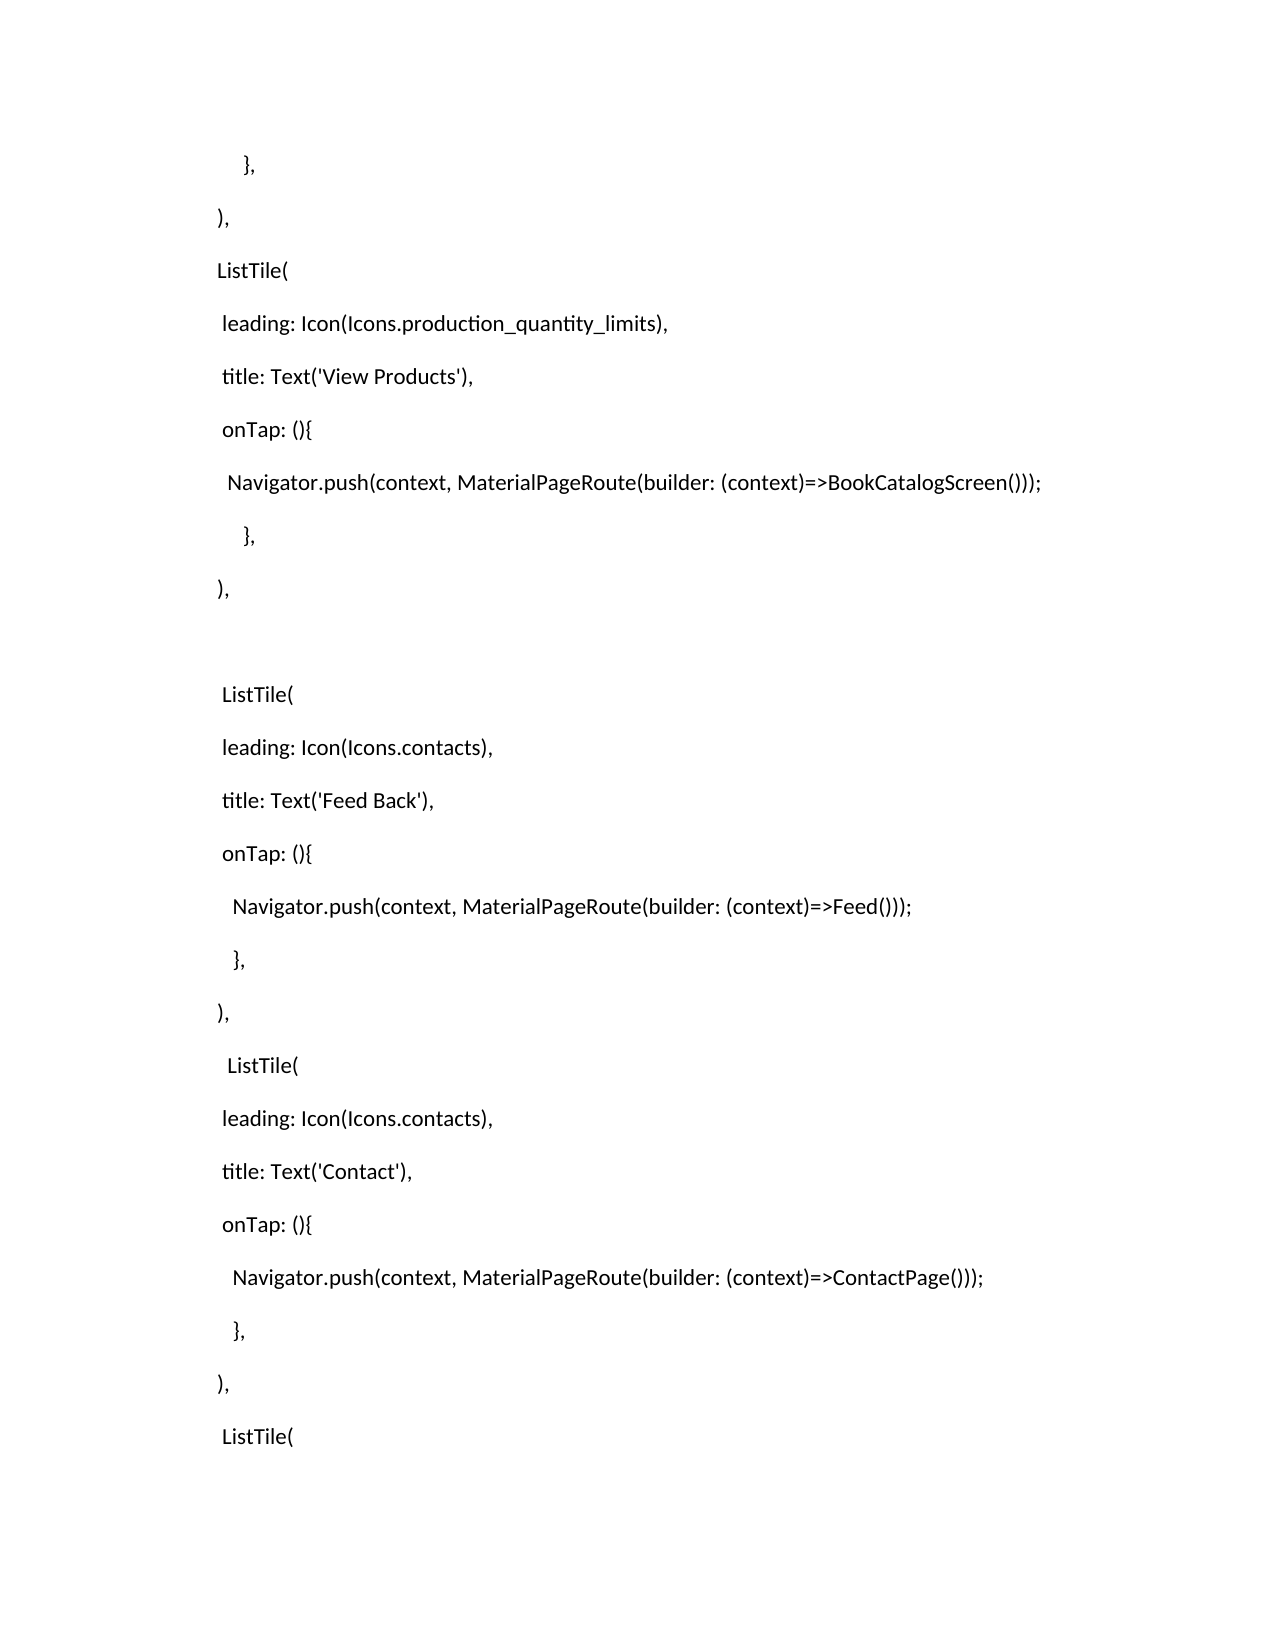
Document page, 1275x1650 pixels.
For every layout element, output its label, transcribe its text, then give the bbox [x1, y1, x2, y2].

text }, [150, 150, 1125, 178]
text onTap: (){ [150, 839, 1125, 867]
text ListTile( [150, 680, 1125, 708]
text }, [150, 521, 1125, 549]
text ), [150, 574, 1125, 602]
text leading: Icon(Icons.contacts), [150, 1104, 1125, 1132]
text leading: Icon(Icons.contacts), [150, 733, 1125, 761]
text title: Text('View Products'), [150, 362, 1125, 390]
text ListTile( [150, 256, 1125, 284]
text Navigator.push(context, MaterialPageRoute(builder: (context)=>Feed())); [150, 892, 1125, 920]
text Navigator.push(context, MaterialPageRoute(builder: (context)=>ContactPage())); [150, 1263, 1125, 1291]
text }, [150, 1316, 1125, 1344]
text ListTile( [150, 1422, 1125, 1451]
text Navigator.push(context, MaterialPageRoute(builder: (context)=>BookCatalogScreen())); [150, 468, 1125, 496]
text ), [150, 1369, 1125, 1397]
text ListTile( [150, 1051, 1125, 1079]
text ), [150, 203, 1125, 231]
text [150, 309, 1125, 337]
text ), [150, 998, 1125, 1026]
text title: Text('Feed Back'), [150, 786, 1125, 814]
text onTap: (){ [150, 1210, 1125, 1238]
text }, [150, 945, 1125, 973]
text title: Text('Contact'), [150, 1157, 1125, 1185]
text onTap: (){ [150, 415, 1125, 443]
